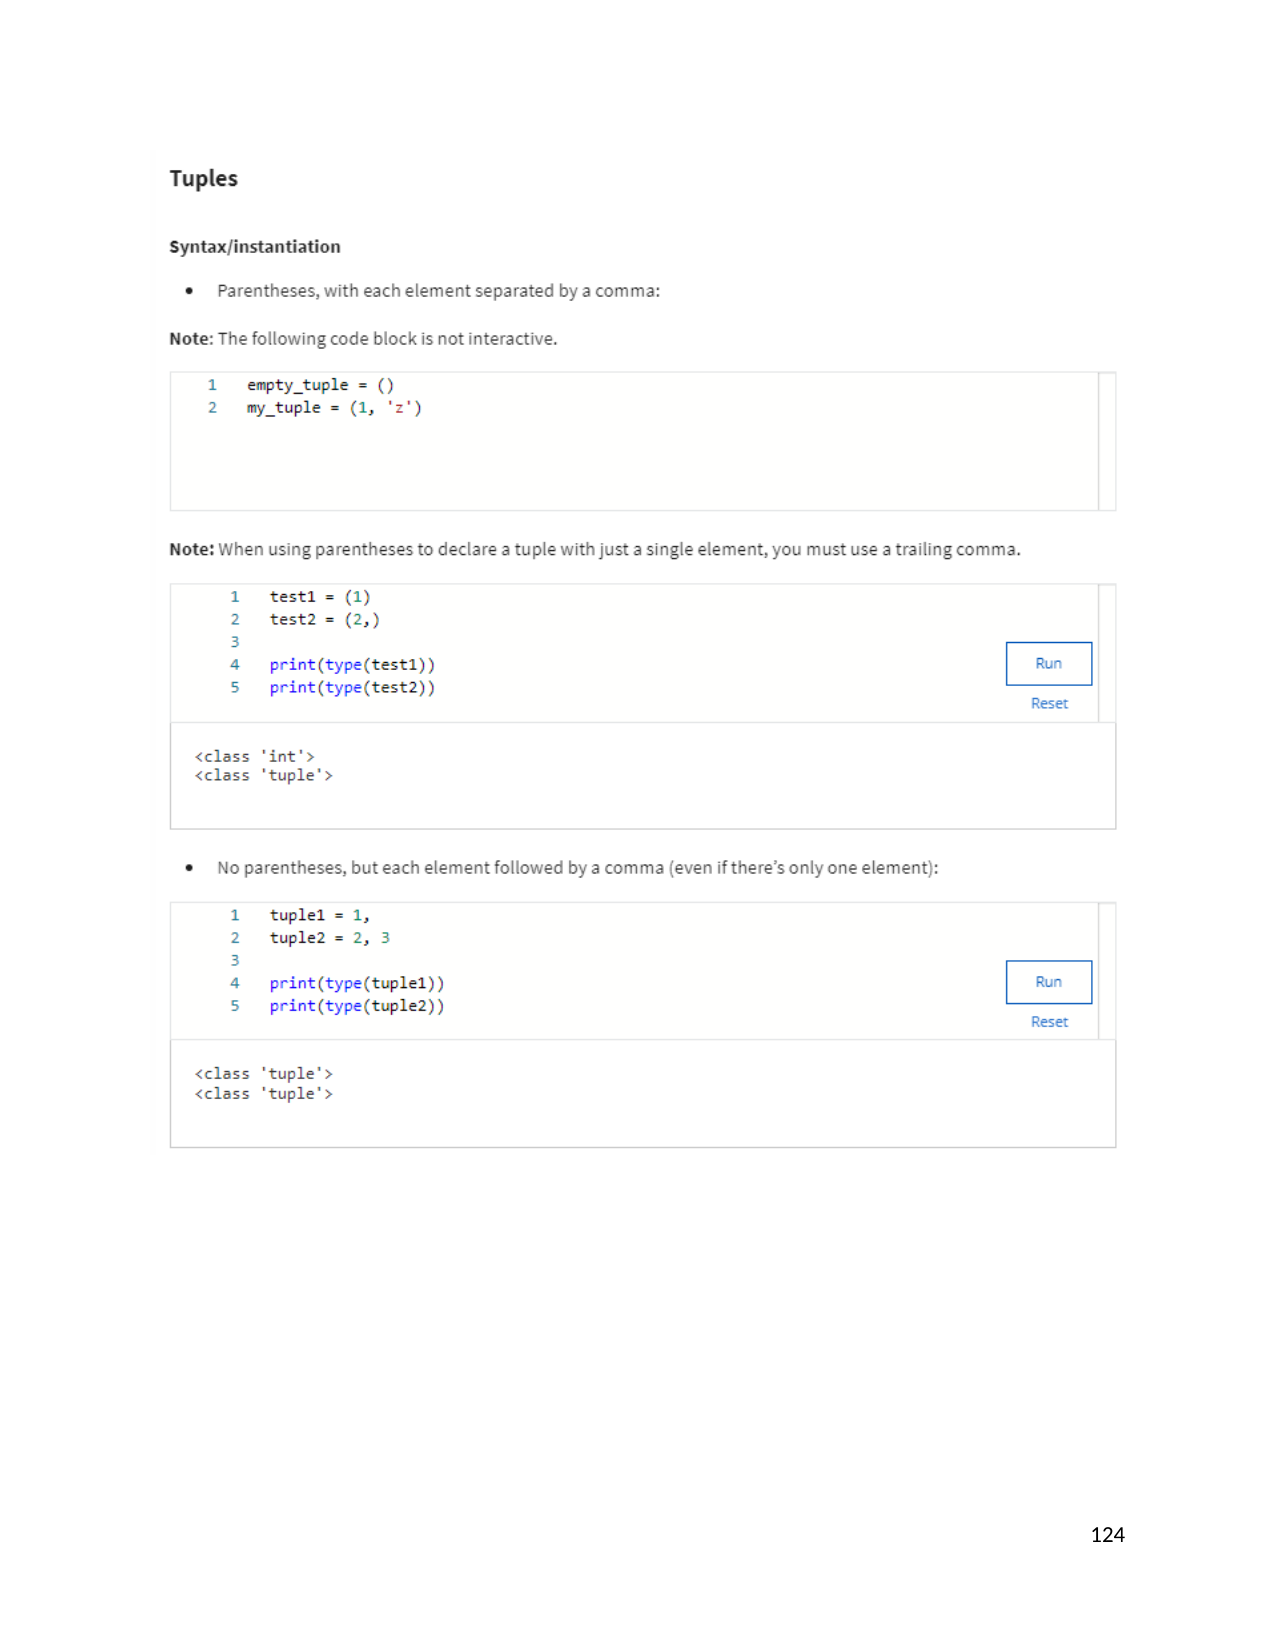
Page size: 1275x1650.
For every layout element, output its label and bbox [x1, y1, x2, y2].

picture [150, 150, 1125, 1155]
